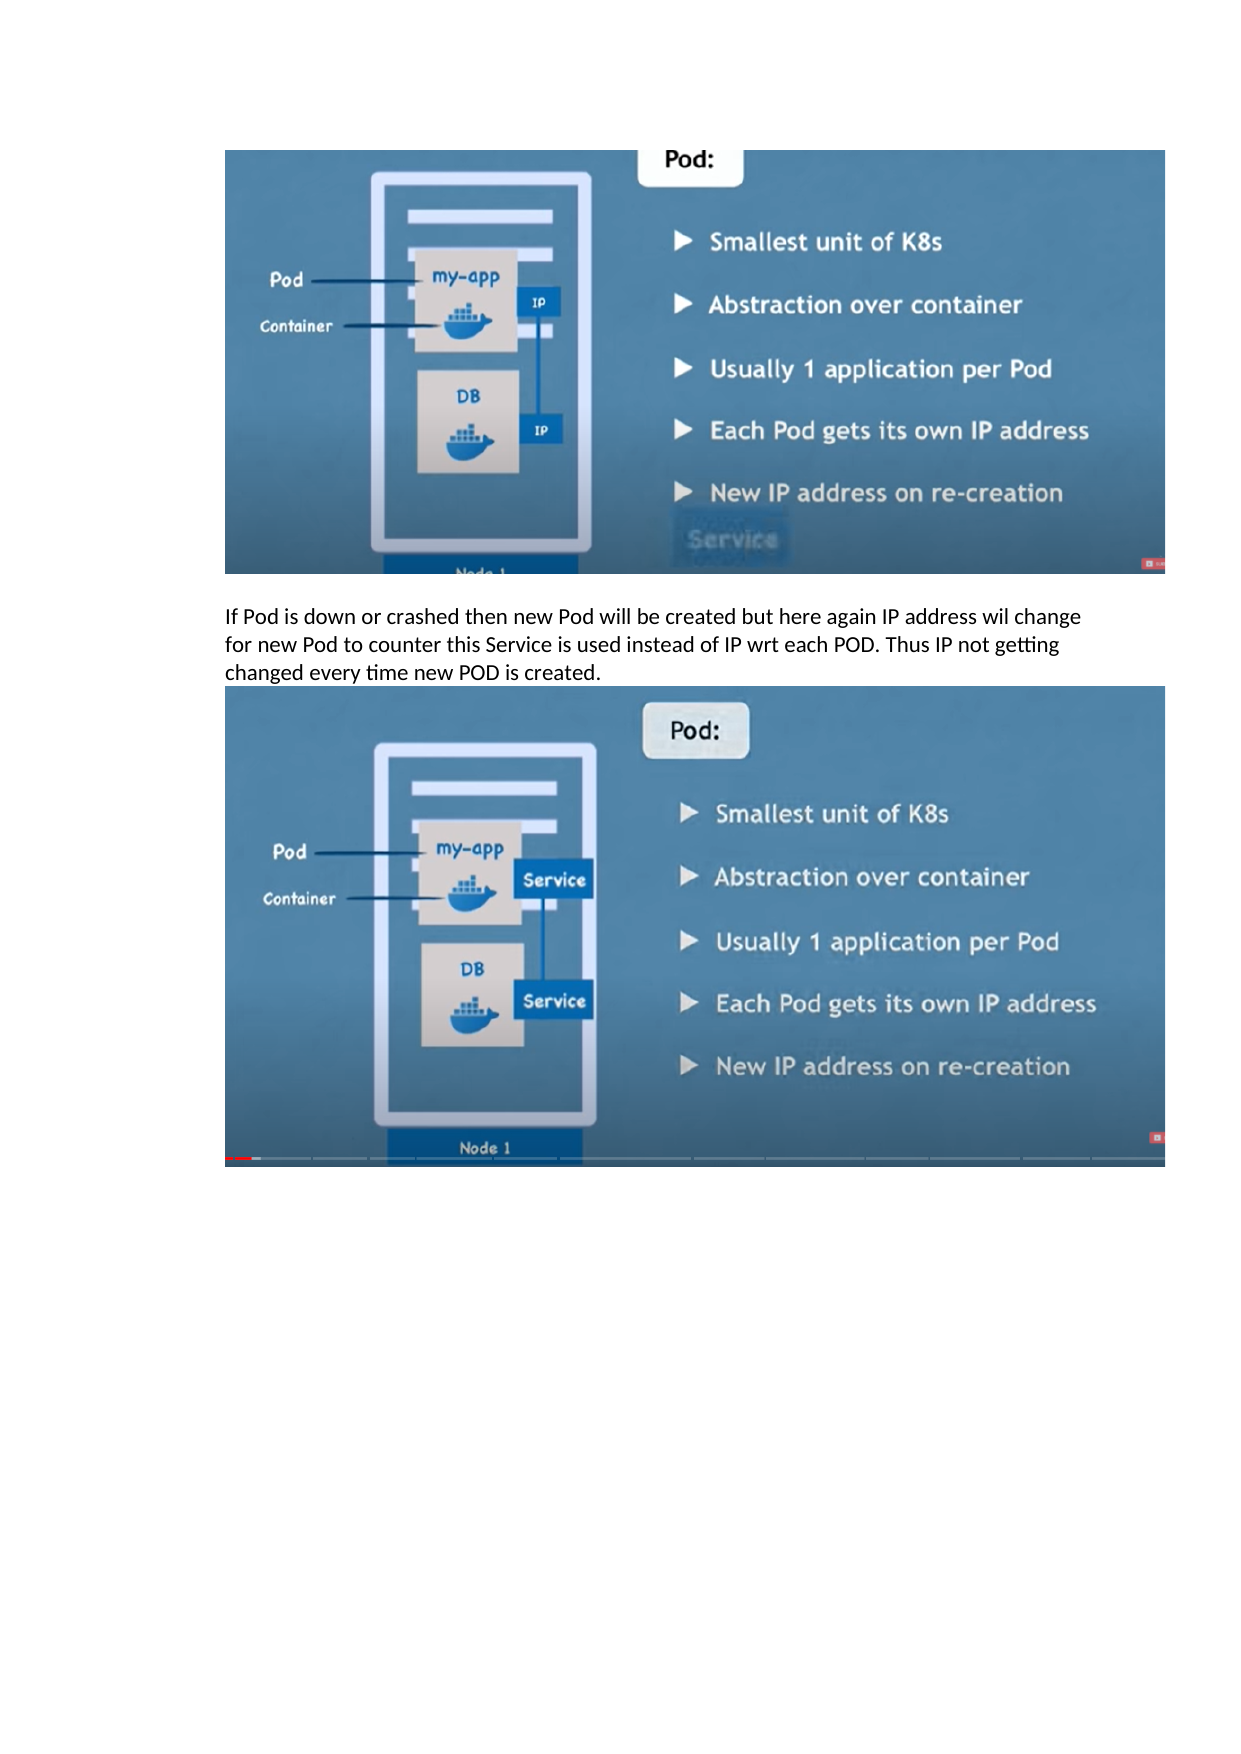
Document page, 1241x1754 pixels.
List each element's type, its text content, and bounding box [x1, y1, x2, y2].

picture [225, 150, 1166, 574]
text If Pod is down or crashed then new Pod will be created but here again IP address wil change for new Pod to counter this Service is used instead of IP wrt each POD. Thus IP not getting changed every time new POD is created. [225, 602, 1090, 686]
picture [225, 686, 1166, 1167]
